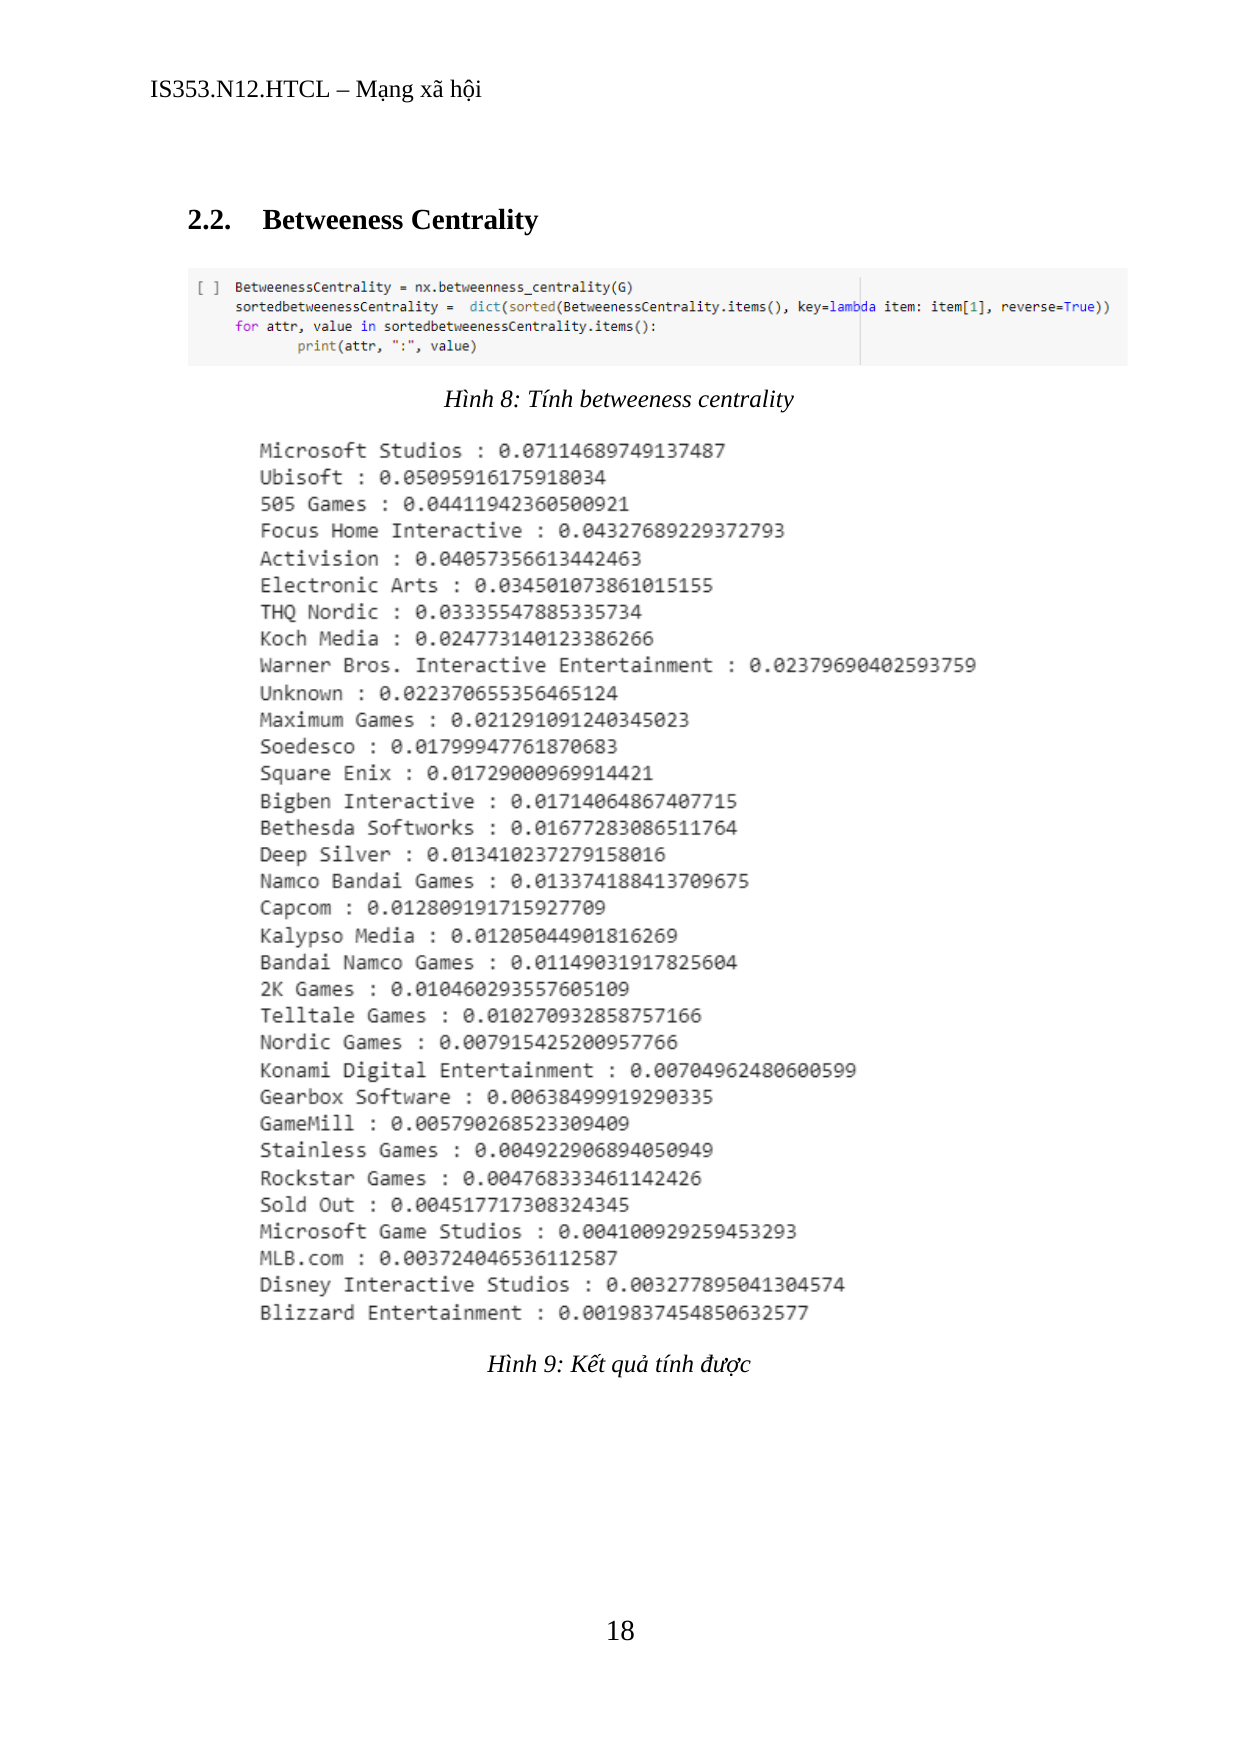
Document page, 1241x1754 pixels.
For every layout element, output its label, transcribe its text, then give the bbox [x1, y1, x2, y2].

list Betweeness Centrality [187, 202, 1090, 235]
picture [187, 268, 1128, 366]
text Hình 8: Tính betweeness centrality [150, 384, 1090, 413]
text Hình 9: Kết quả tính được [150, 1349, 1090, 1378]
picture [237, 433, 1003, 1331]
